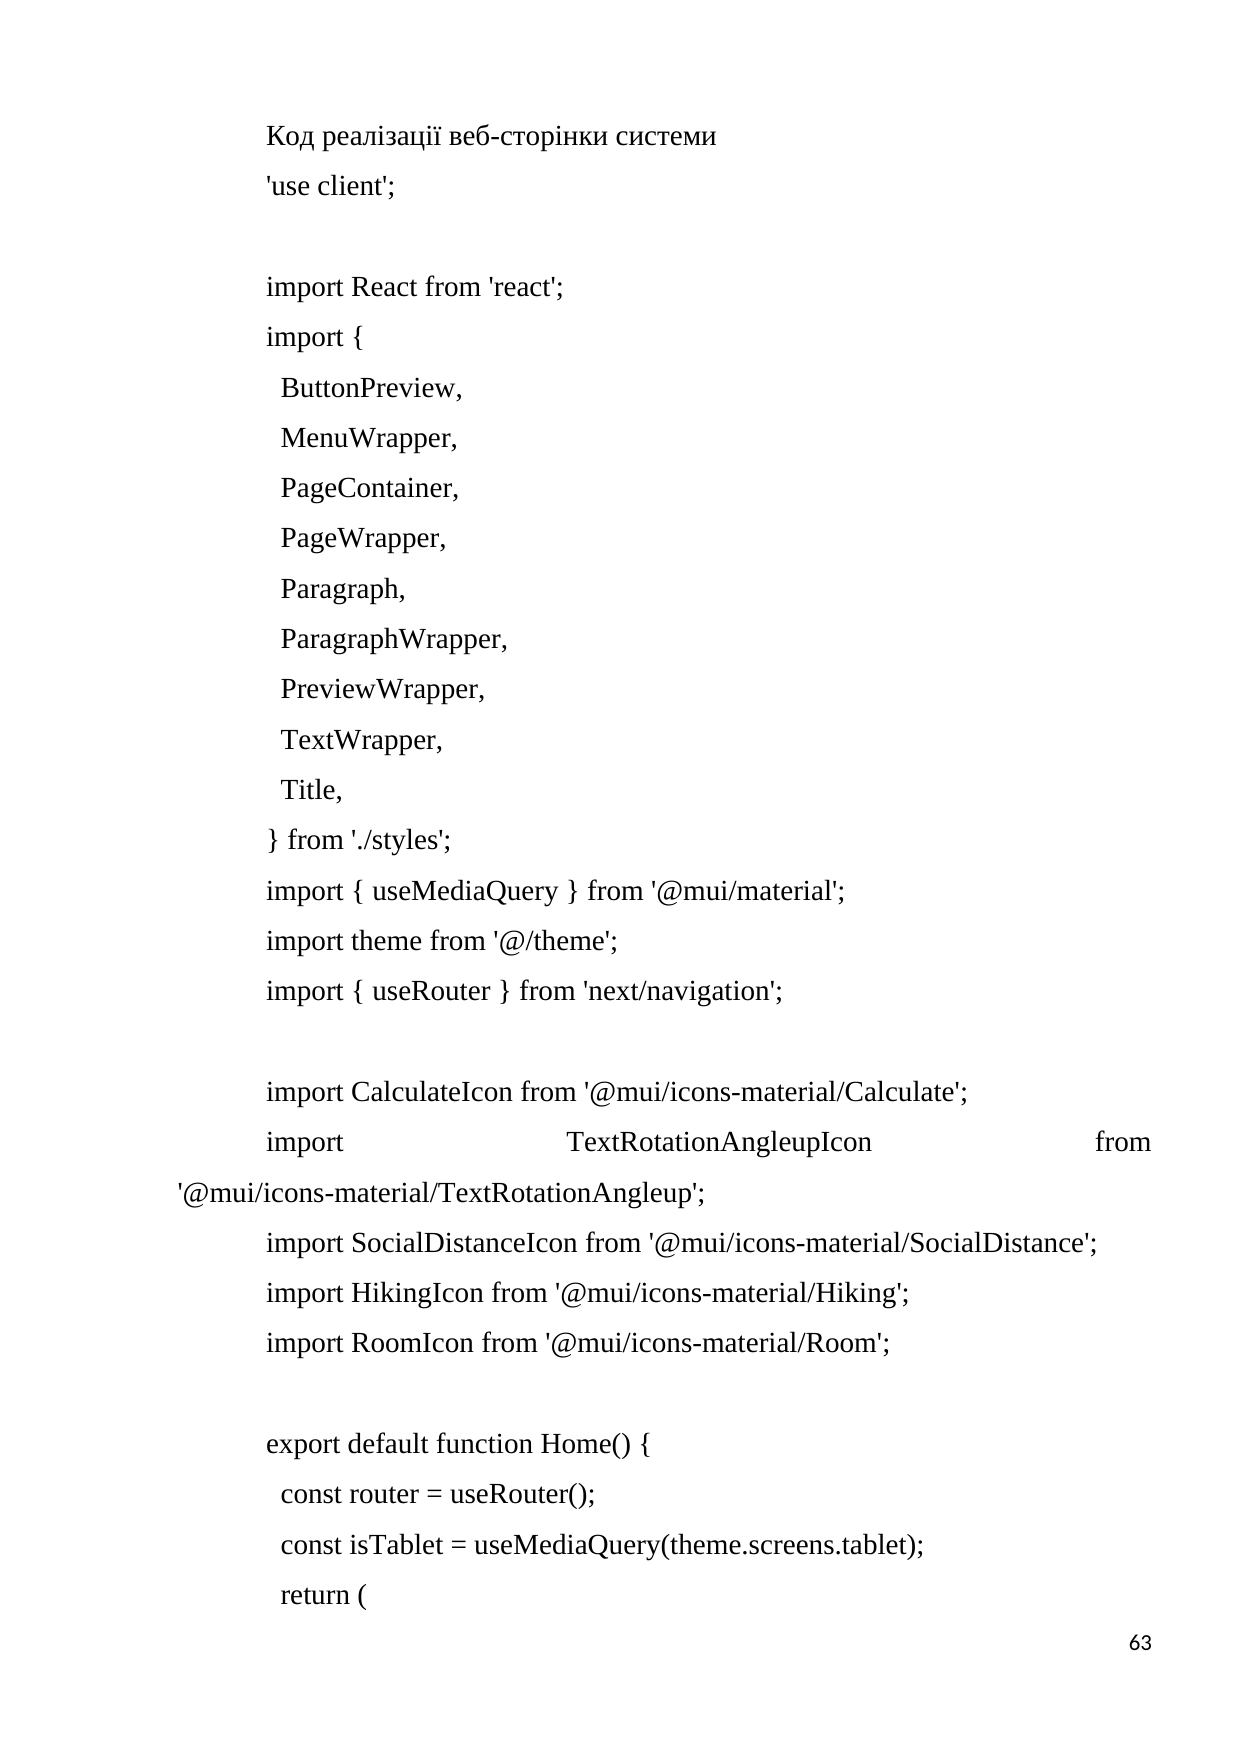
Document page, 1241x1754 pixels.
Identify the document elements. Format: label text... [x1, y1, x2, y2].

text ParagraphWrapper, [177, 621, 1152, 655]
text Title, [177, 772, 1152, 806]
text import { useRouter } from 'next/navigation'; [177, 973, 1152, 1007]
text import TextRotationAngleupIcon from '@mui/icons-material/TextRotationAngleup'; [177, 1124, 1152, 1208]
text import theme from '@/theme'; [177, 923, 1152, 957]
text PageContainer, [177, 470, 1152, 504]
text import RoomIcon from '@mui/icons-material/Room'; [177, 1326, 1152, 1359]
text import HikingIcon from '@mui/icons-material/Hiking'; [177, 1275, 1152, 1309]
text ButtonPreview, [177, 370, 1152, 403]
text 'use client'; [177, 168, 1152, 202]
text Код реалізації веб-сторінки системи [177, 118, 1152, 152]
text PageWrapper, [177, 521, 1152, 554]
text export default function Home() { [177, 1426, 1152, 1460]
text import { [177, 319, 1152, 353]
text } from './styles'; [177, 822, 1152, 856]
text import React from 'react'; [177, 269, 1152, 303]
text return ( [177, 1577, 1152, 1611]
text const router = useRouter(); [177, 1477, 1152, 1510]
text const isTablet = useMediaQuery(theme.screens.tablet); [177, 1527, 1152, 1560]
text import { useMediaQuery } from '@mui/material'; [177, 873, 1152, 906]
text PreviewWrapper, [177, 672, 1152, 705]
text import CalculateIcon from '@mui/icons-material/Calculate'; [177, 1074, 1152, 1108]
text MenuWrapper, [177, 420, 1152, 453]
text import SocialDistanceIcon from '@mui/icons-material/SocialDistance'; [177, 1225, 1152, 1258]
text TextWrapper, [177, 722, 1152, 755]
text Paragraph, [177, 571, 1152, 604]
